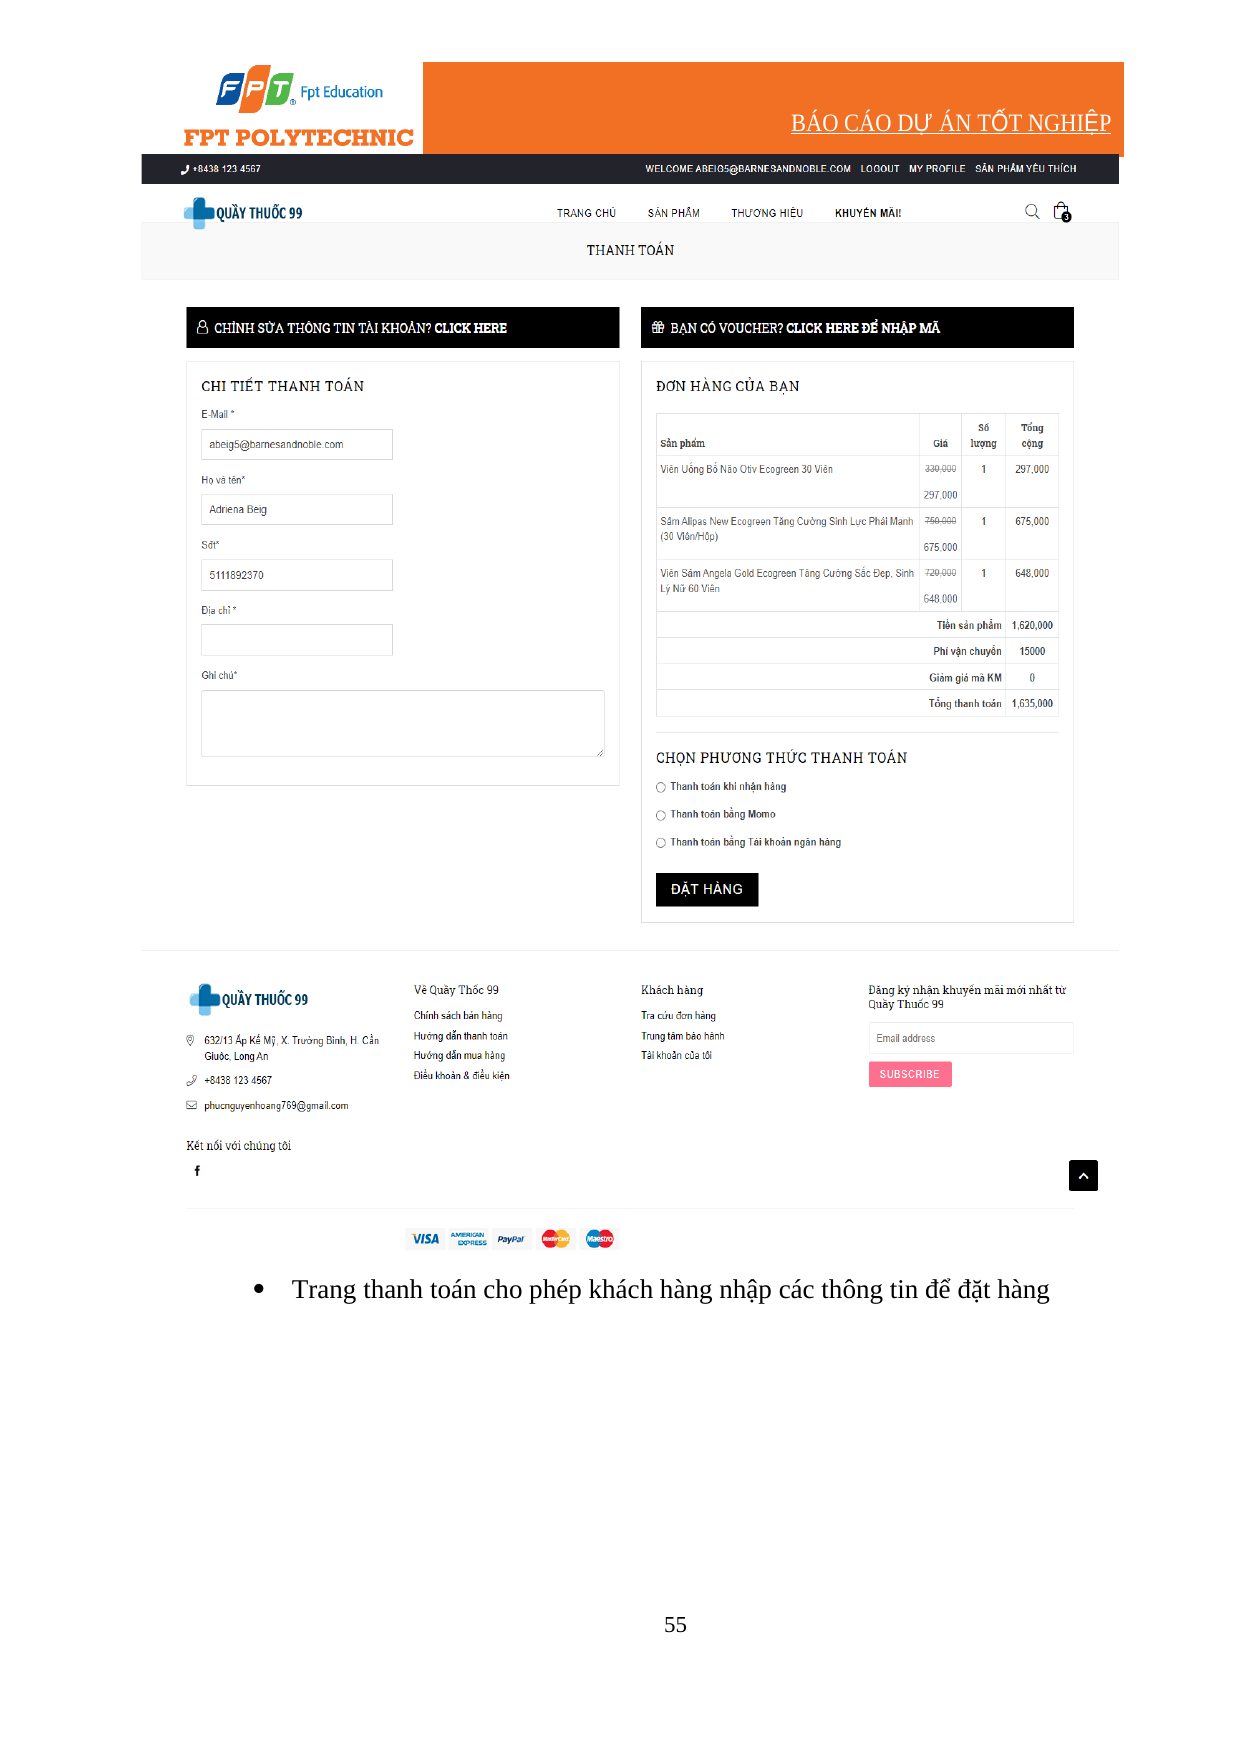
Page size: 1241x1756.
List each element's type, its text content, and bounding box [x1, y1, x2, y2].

picture [141, 154, 1119, 1269]
list Trang thanh toán cho phép khách hàng nhập các thông tin để đặt hàng [254, 1273, 1116, 1304]
picture [184, 65, 414, 146]
